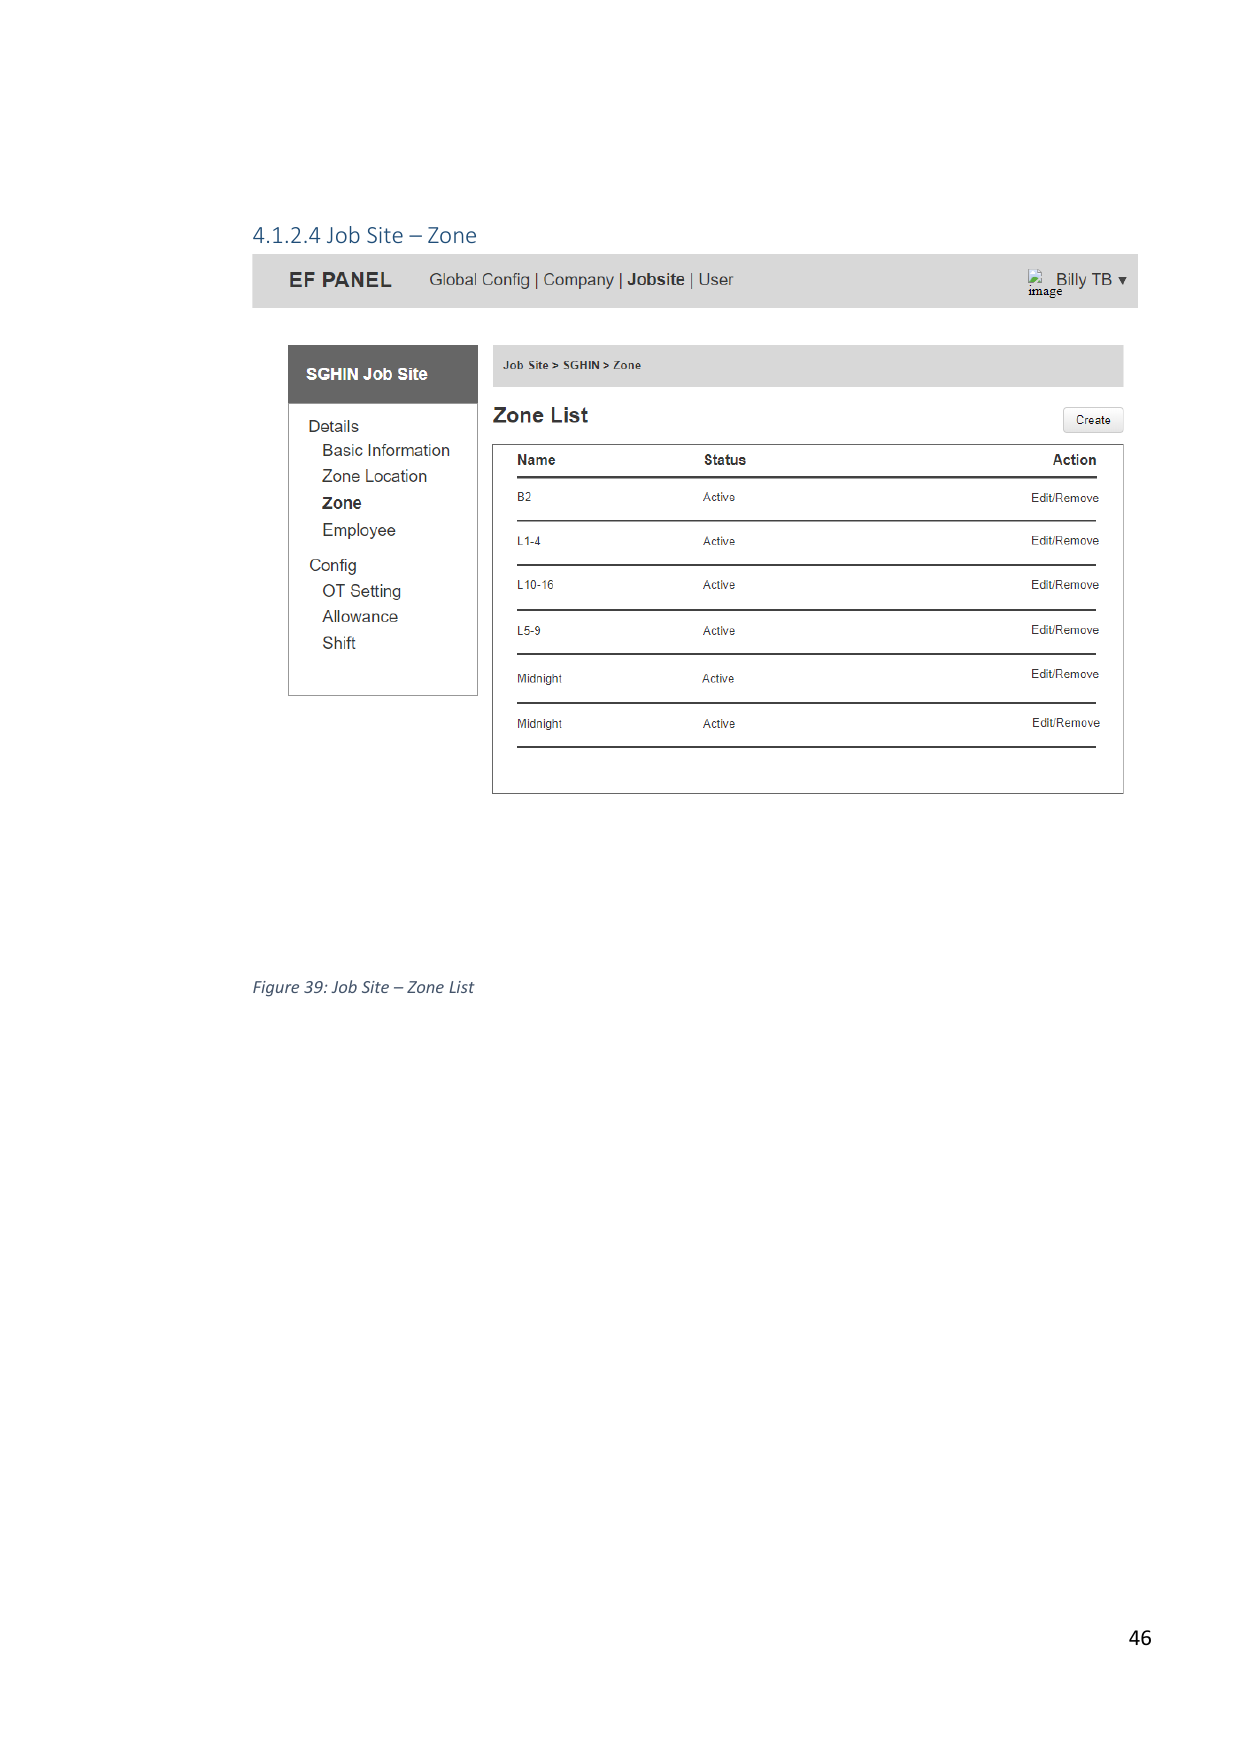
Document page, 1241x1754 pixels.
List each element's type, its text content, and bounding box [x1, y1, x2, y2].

picture [252, 254, 1138, 950]
subtitle 4.1.2.4 Job Site – Zone [177, 219, 1152, 250]
text Figure 39: Job Site – Zone List [177, 975, 1152, 998]
